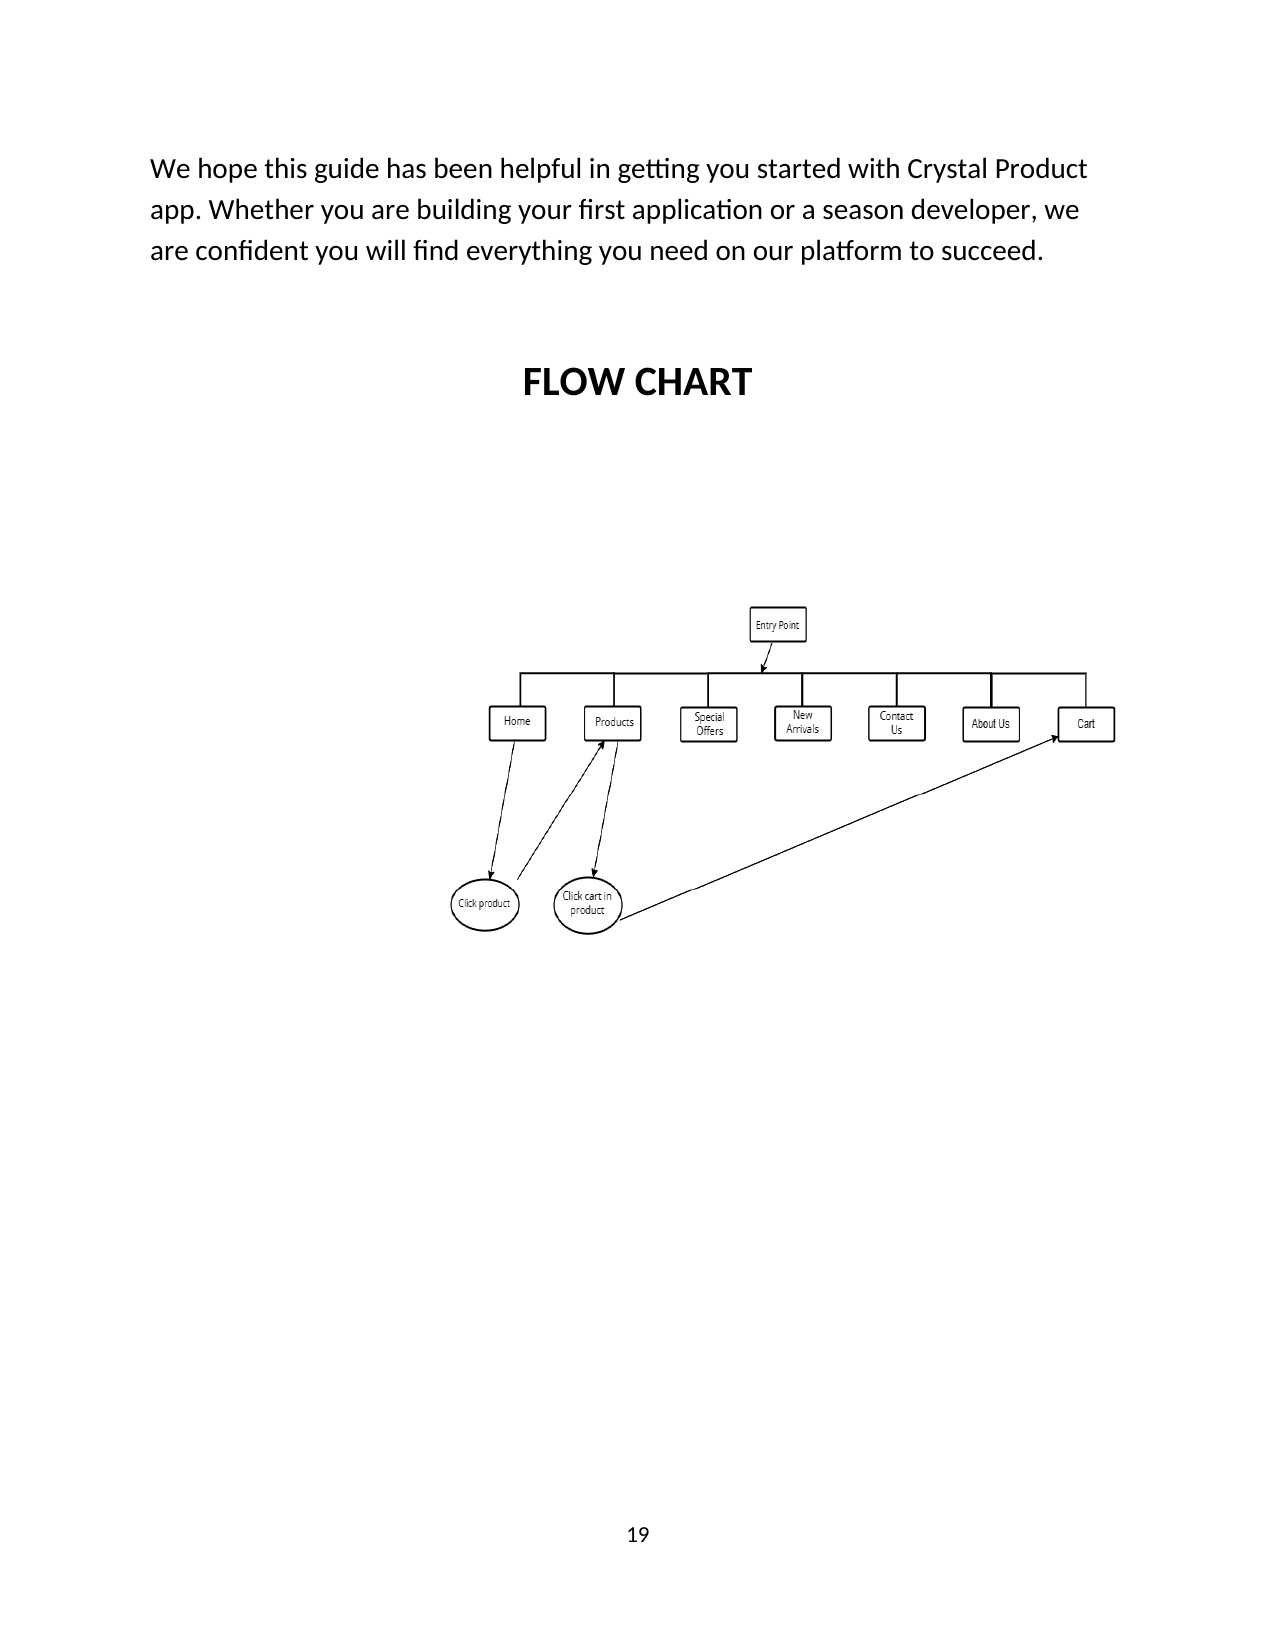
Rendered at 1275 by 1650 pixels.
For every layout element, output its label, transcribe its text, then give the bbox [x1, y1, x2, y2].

text We hope this guide has been helpful in getting you started with Crystal Product app. Whether you are building your first application or a season developer, we are confident you will find everything you need on our platform to succeed. [150, 150, 1125, 267]
text FLOW CHART [150, 355, 1125, 406]
picture [150, 413, 1275, 1080]
